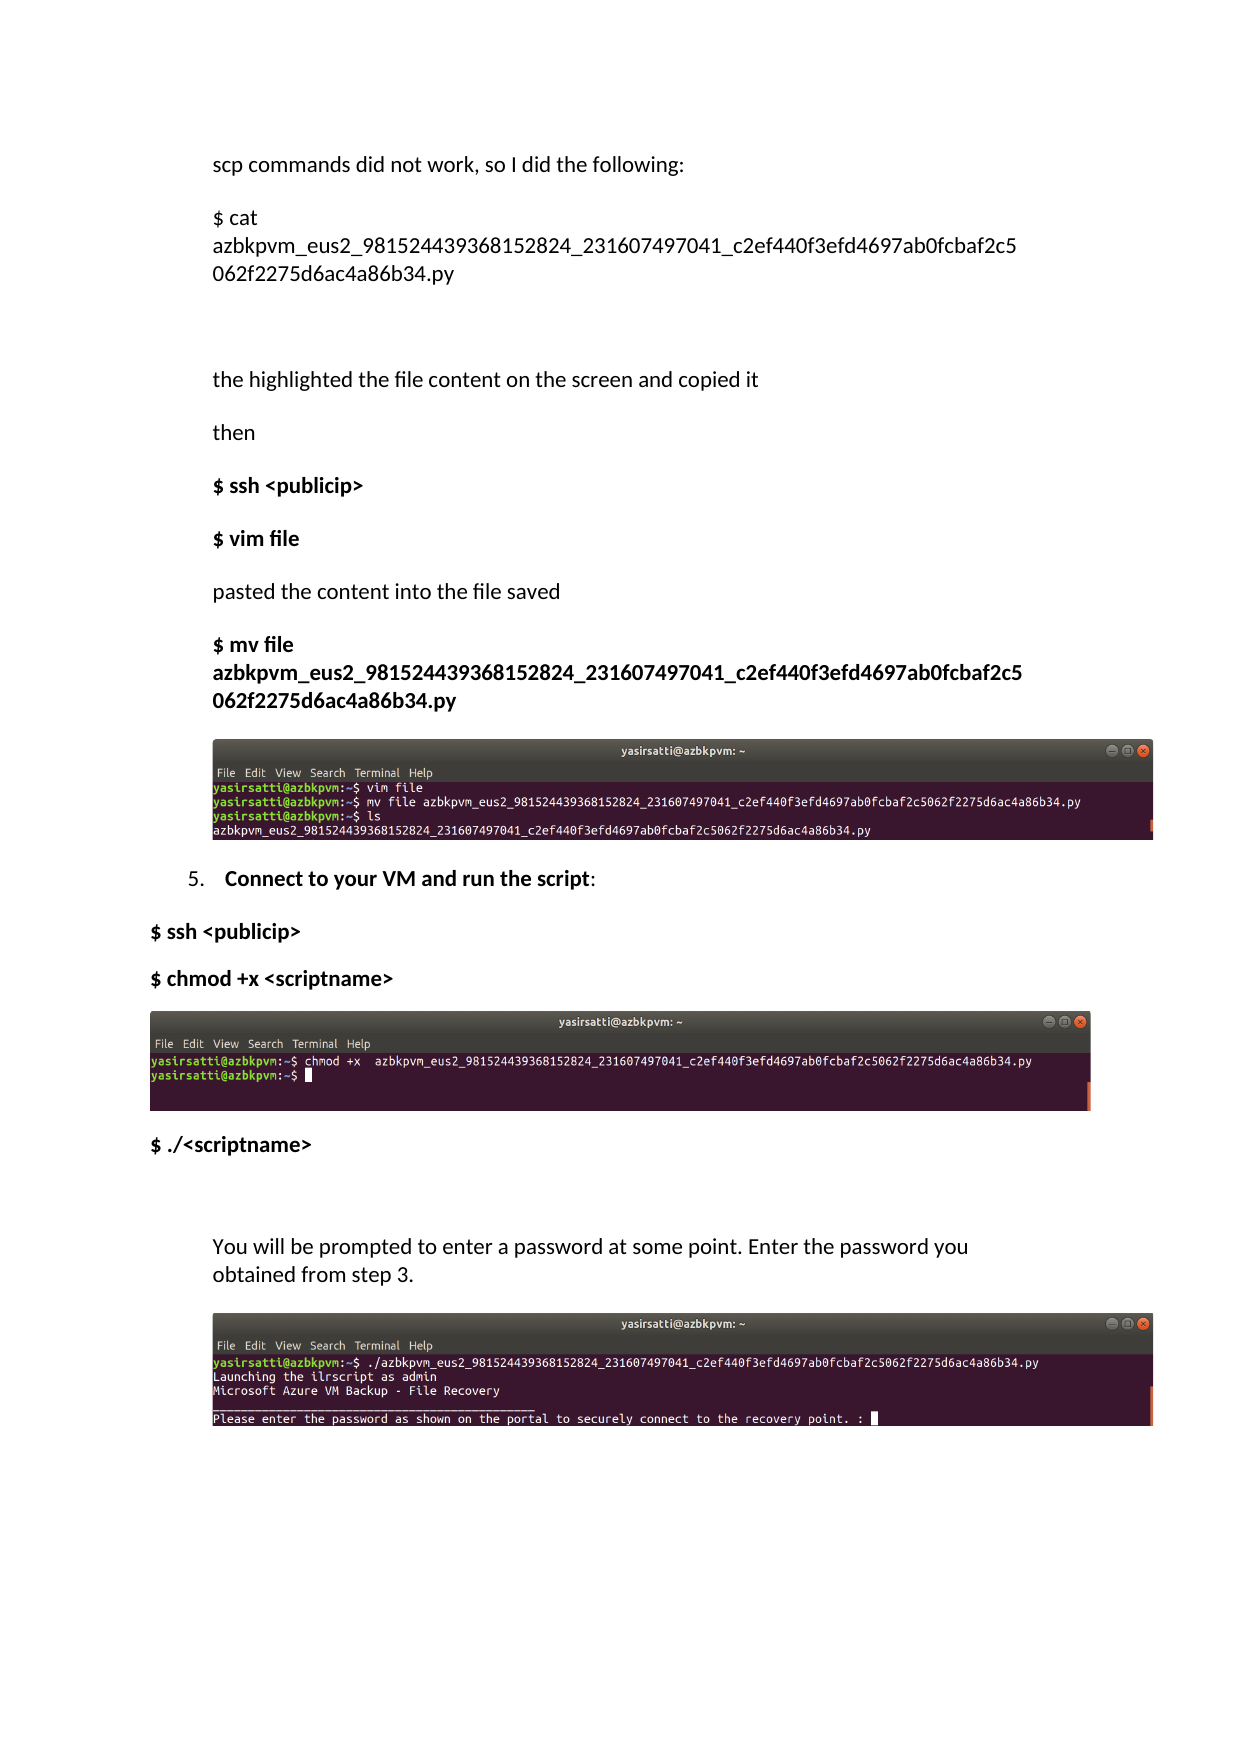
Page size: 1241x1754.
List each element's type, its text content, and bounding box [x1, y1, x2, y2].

text $ ./<scriptname> [150, 1130, 1090, 1158]
text You will be prompted to enter a password at some point. Enter the password you obtained from step 3. [212, 1232, 1028, 1288]
text then [212, 418, 1028, 446]
list Connect to your VM and run the script: [187, 864, 1090, 892]
text $ cat azbkpvm_eus2_981524439368152824_231607497041_c2ef440f3efd4697ab0fcbaf2c5062f2275d6ac4a86b34.py [212, 203, 1028, 287]
picture [212, 739, 1154, 840]
text $ vim file [212, 524, 1028, 552]
picture [150, 1011, 1091, 1111]
text the highlighted the file content on the screen and copied it [212, 365, 1028, 393]
picture [212, 1313, 1154, 1426]
text $ chmod +x <scriptname> [150, 964, 1090, 992]
text pasted the content into the file saved [212, 577, 1028, 605]
text scp commands did not work, so I did the following: [212, 150, 1028, 178]
text $ ssh <publicip> [150, 917, 1090, 945]
text $ mv file azbkpvm_eus2_981524439368152824_231607497041_c2ef440f3efd4697ab0fcbaf2c5062f2275d6ac4a86b34.py [212, 630, 1028, 714]
text $ ssh <publicip> [212, 471, 1028, 499]
